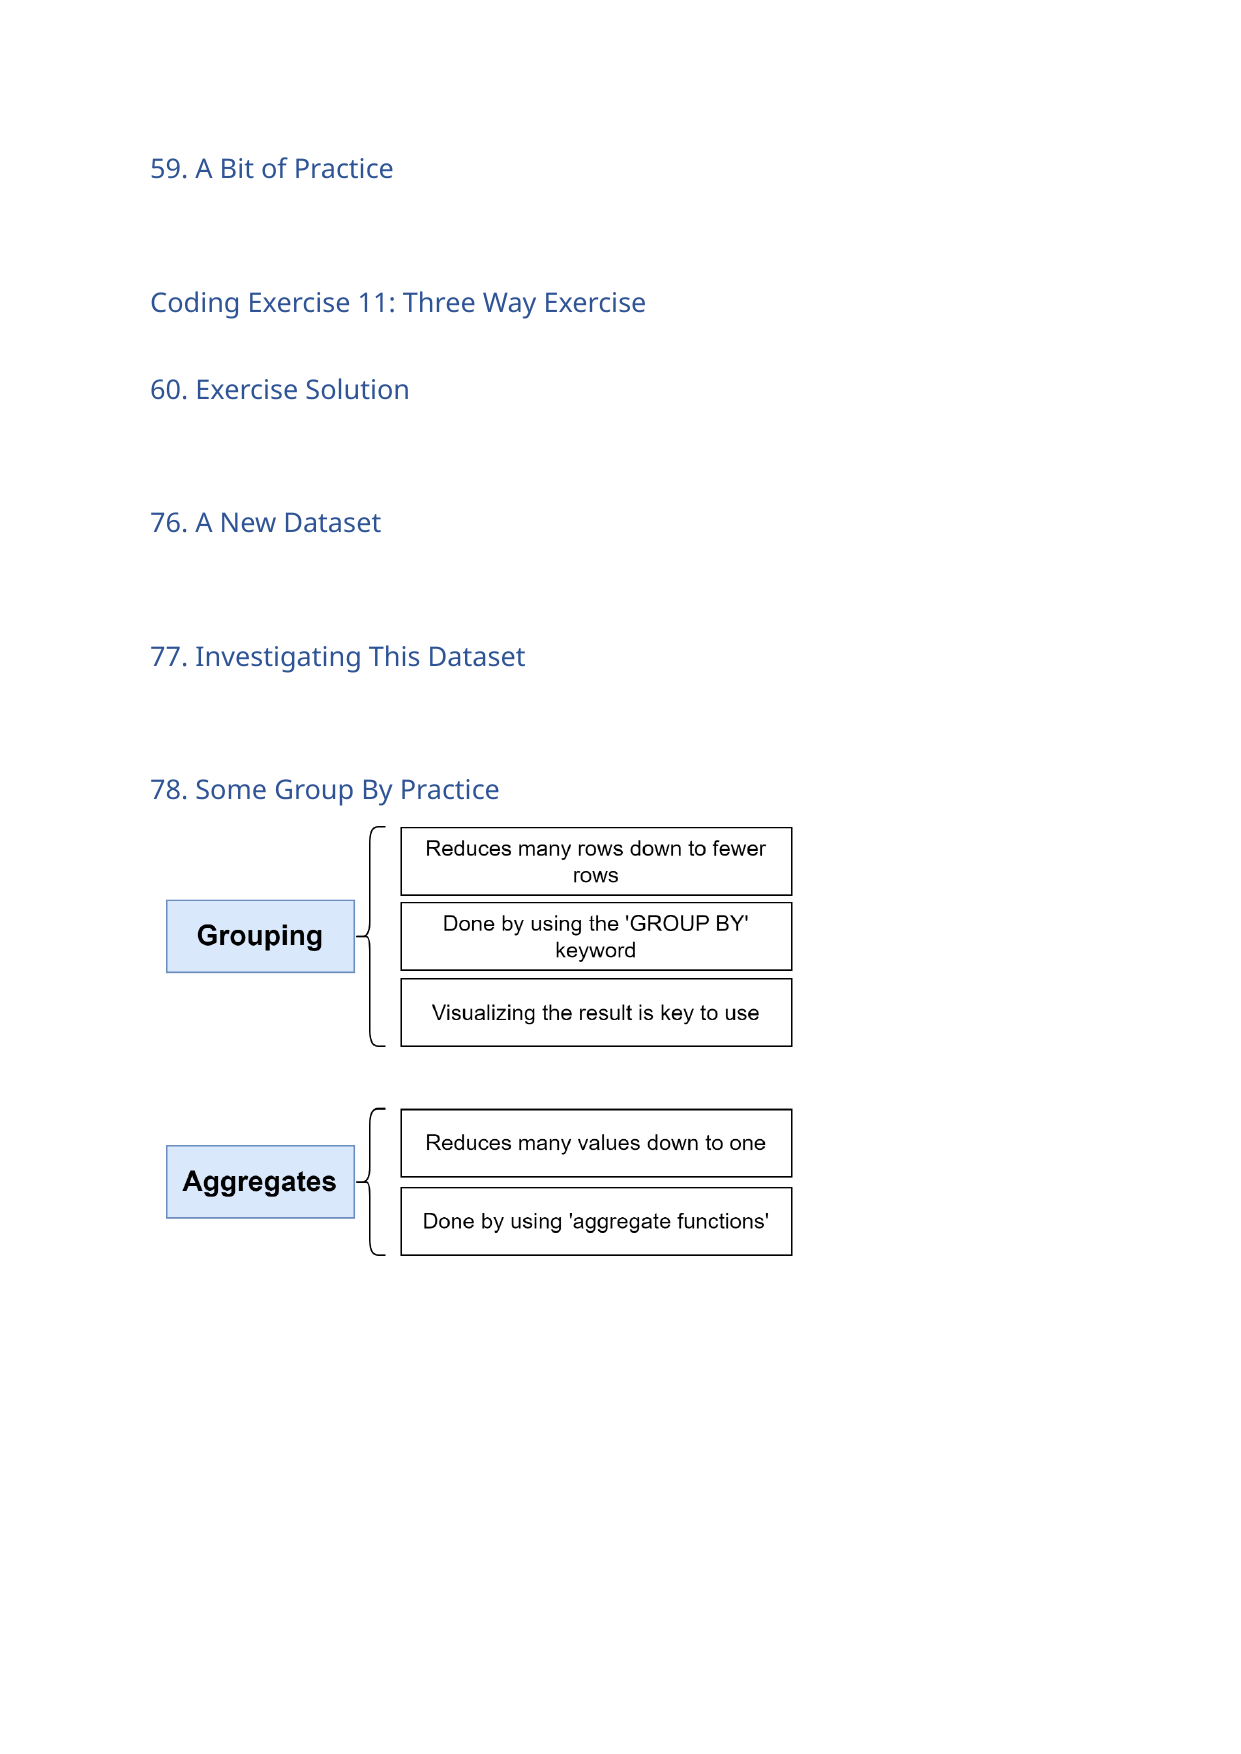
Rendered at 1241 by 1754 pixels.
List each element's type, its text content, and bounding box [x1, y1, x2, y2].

subtitle 78. Some Group By Practice [150, 771, 1090, 808]
subtitle 59. A Bit of Practice [150, 150, 1090, 187]
picture [150, 810, 808, 1272]
subtitle 60. Exercise Solution [150, 370, 1090, 407]
subtitle Coding Exercise 11: Three Way Exercise [150, 283, 1090, 320]
subtitle 77. Investigating This Dataset [150, 637, 1090, 674]
subtitle 76. A New Dataset [150, 504, 1090, 541]
